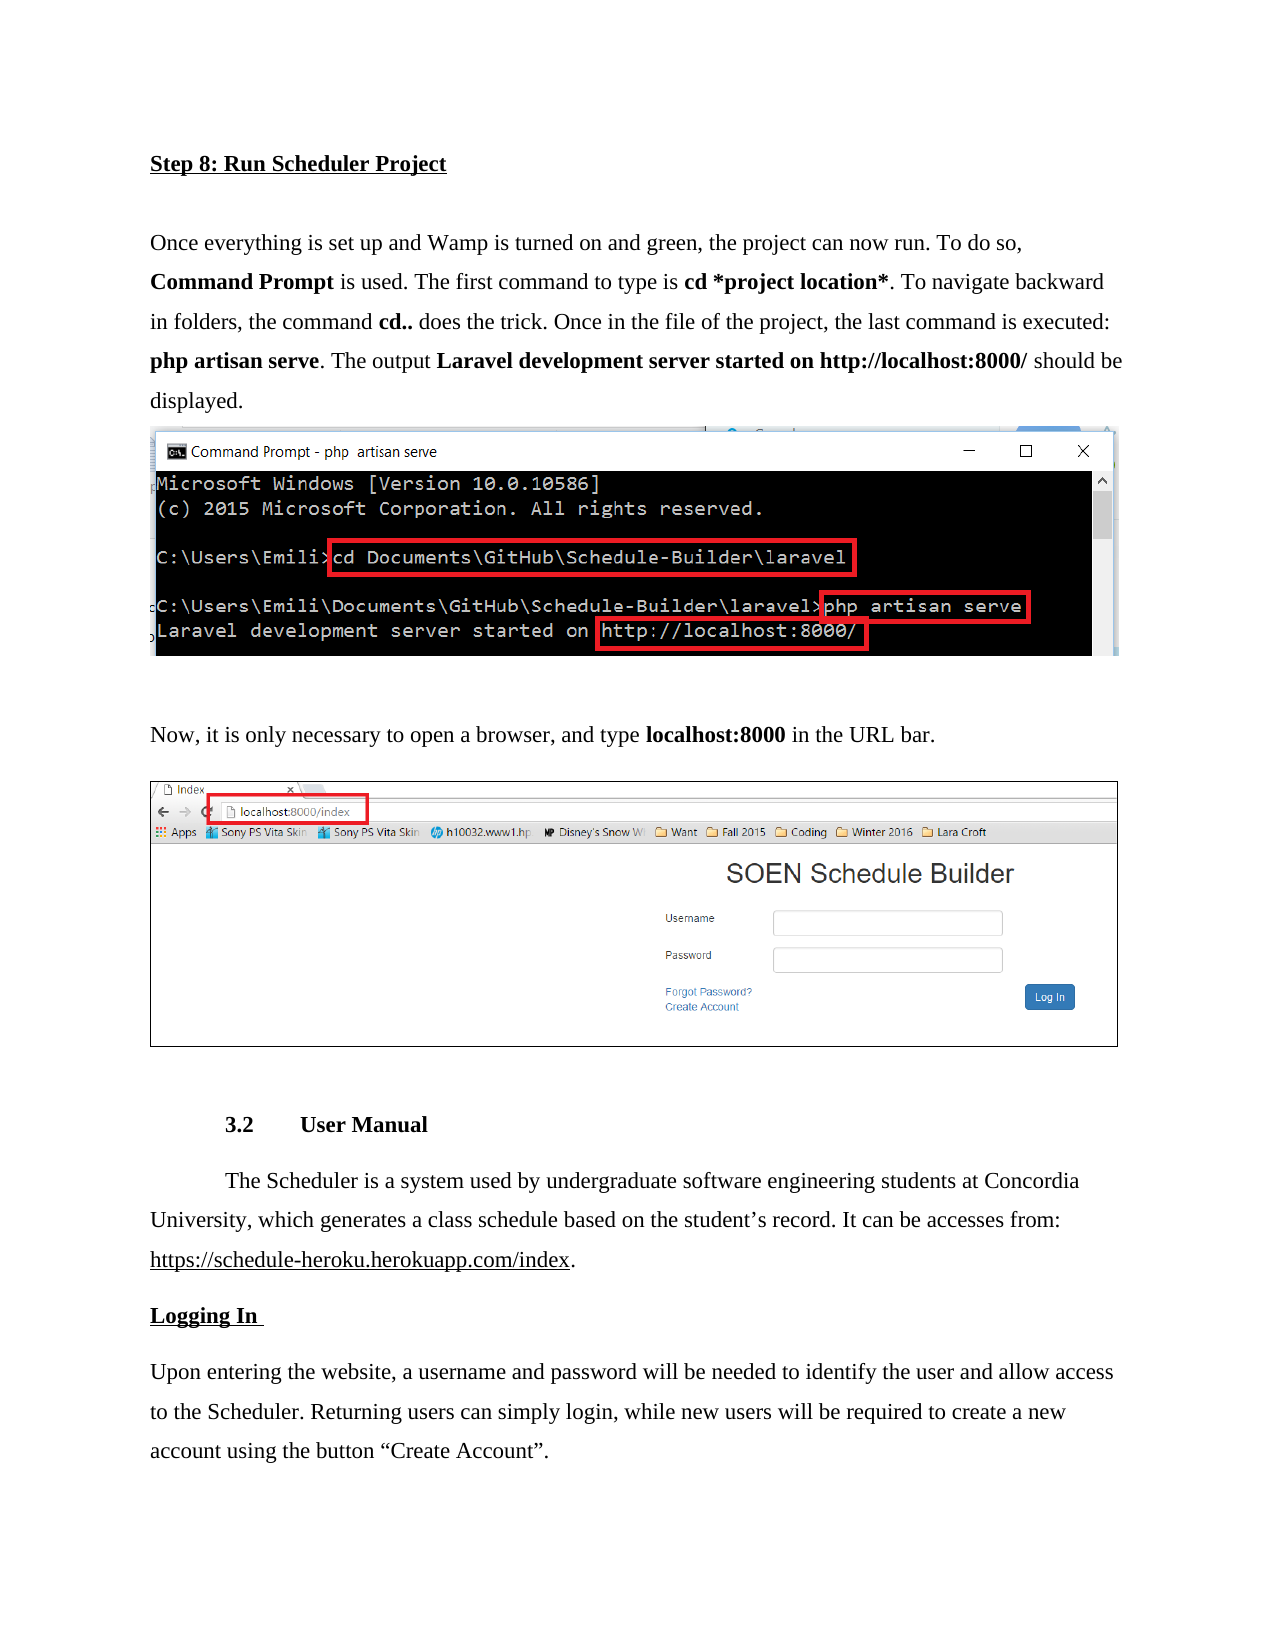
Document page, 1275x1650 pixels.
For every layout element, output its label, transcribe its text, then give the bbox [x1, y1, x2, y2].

picture [150, 426, 1119, 656]
text Once everything is set up and Wamp is turned on and green, the project can now run. To do so, Command Prompt is used. The first command to type is cd *project location*. To navigate backward in folders, the command cd.. does the trick. Once in the file of the project, the last command is executed: php artisan serve. The output Laravel development server started on http://localhost:8000/ should be displayed. [150, 229, 1125, 413]
text Upon entering the website, a username and password will be needed to identify the user and allow access to the Scheduler. Returning users can simply login, while new users will be required to create a new account using the button “Create Account”. [150, 1358, 1125, 1464]
text Step 8: Run Scheduler Project [150, 150, 1125, 176]
text The Scheduler is a system used by undergraduate software engineering students at Concordia University, which generates a class schedule based on the student’s record. It can be accesses from: https://schedule-heroku.herokuapp.com/index. [150, 1167, 1125, 1272]
text Logging In [150, 1302, 1125, 1328]
text Now, it is only necessary to open a browser, and type localhost:8000 in the URL bar. [150, 721, 1125, 747]
picture [151, 782, 1117, 1046]
text 3.2 User Manual [150, 1111, 1125, 1137]
